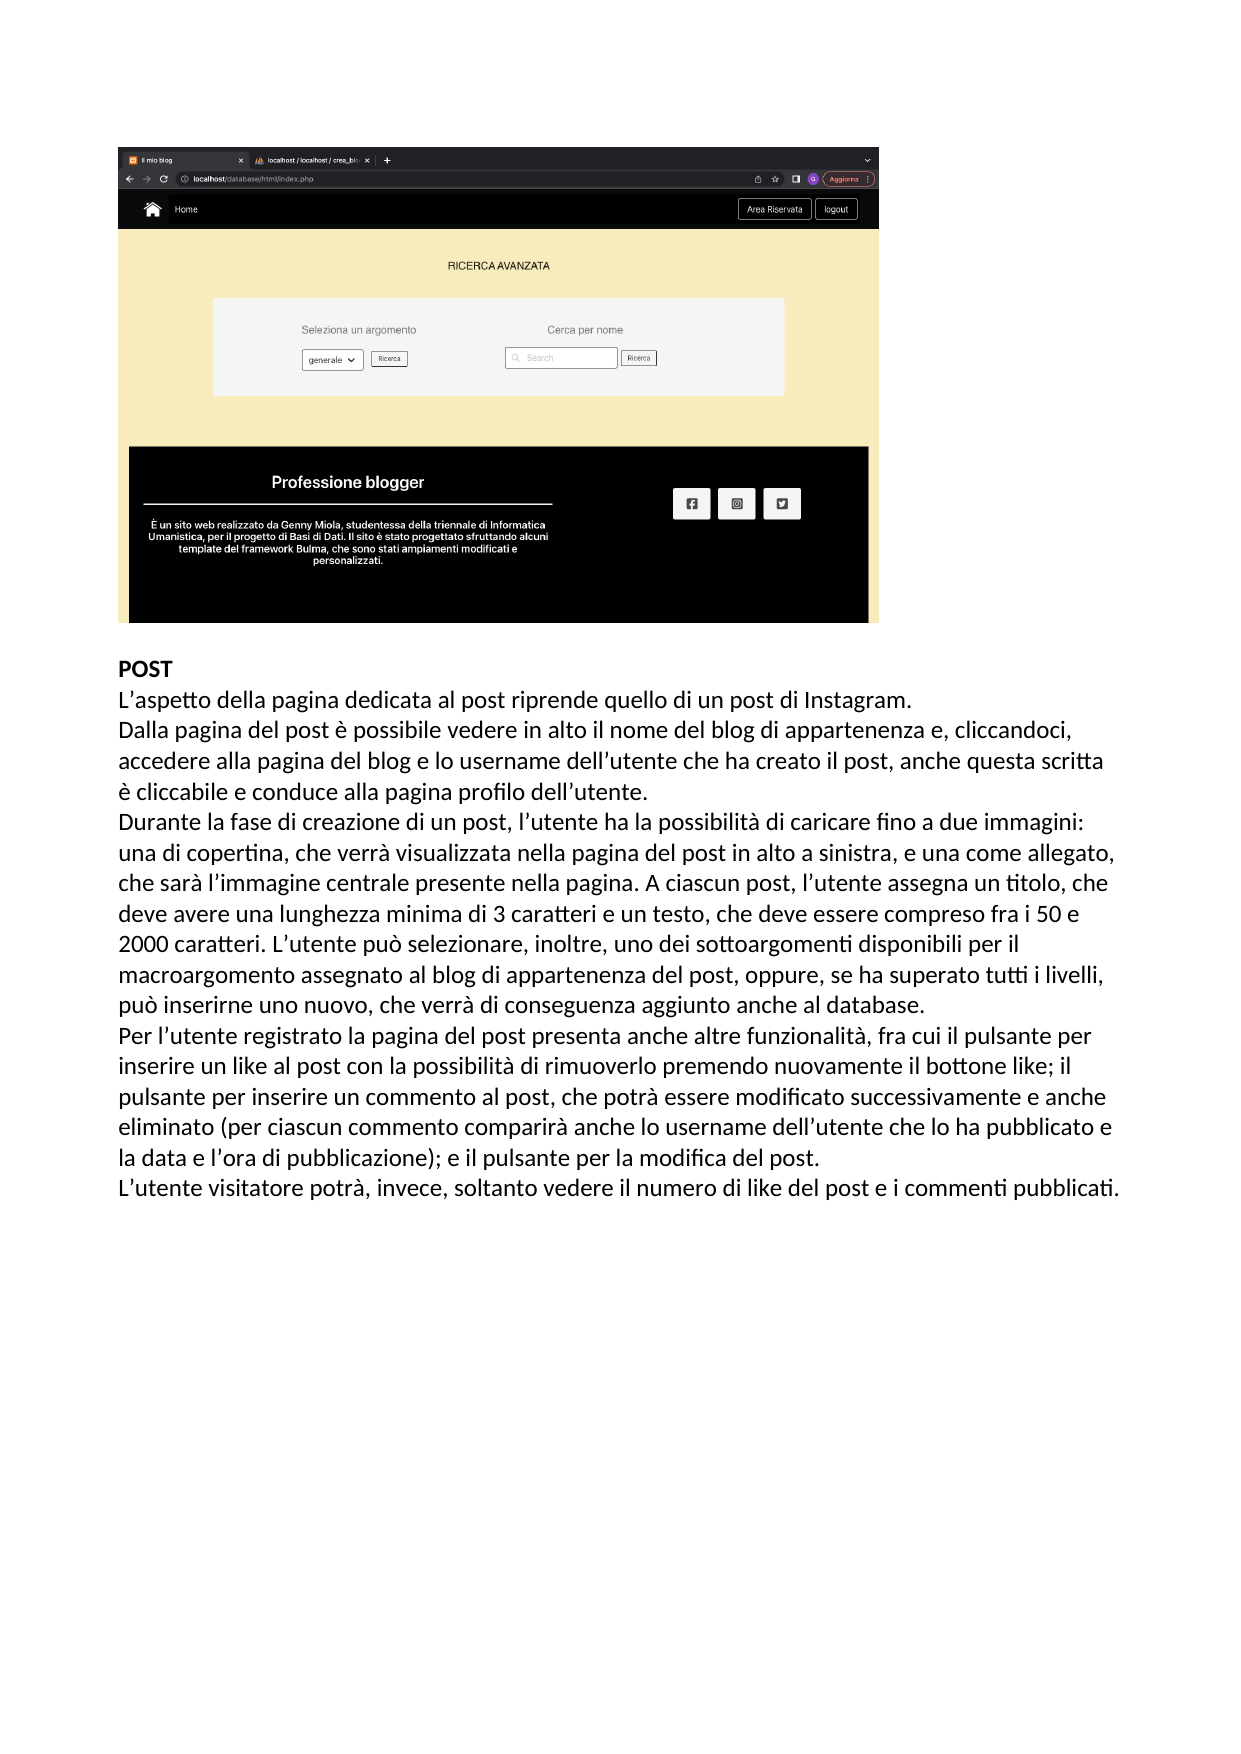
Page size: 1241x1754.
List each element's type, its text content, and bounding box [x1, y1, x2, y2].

picture [118, 147, 879, 623]
text Durante la fase di creazione di un post, l’utente ha la possibilità di caricare fino a due immagini: una di copertina, che verrà visualizzata nella pagina del post in alto a sinistra, e una come allegato, che sarà l’immagine centrale presente nella pagina. A ciascun post, l’utente assegna un titolo, che deve avere una lunghezza minima di 3 caratteri e un testo, che deve essere compreso fra i 50 e 2000 caratteri. L’utente può selezionare, inoltre, uno dei sottoargomenti disponibili per il macroargomento assegnato al blog di appartenenza del post, oppure, se ha superato tutti i livelli, può inserirne uno nuovo, che verrà di conseguenza aggiunto anche al database. [118, 806, 1122, 1020]
text POST [118, 653, 1122, 684]
text L’utente visitatore potrà, invece, soltanto vedere il numero di like del post e i commenti pubblicati. [118, 1172, 1122, 1203]
text Per l’utente registrato la pagina del post presenta anche altre funzionalità, fra cui il pulsante per inserire un like al post con la possibilità di rimuoverlo premendo nuovamente il bottone like; il pulsante per inserire un commento al post, che potrà essere modificato successivamente e anche eliminato (per ciascun commento comparirà anche lo username dell’utente che lo ha pubblicato e la data e l’ora di pubblicazione); e il pulsante per la modifica del post. [118, 1020, 1122, 1172]
text Dalla pagina del post è possibile vedere in alto il nome del blog di appartenenza e, cliccandoci, accedere alla pagina del blog e lo username dell’utente che ha creato il post, anche questa scritta è cliccabile e conduce alla pagina profilo dell’utente. [118, 714, 1122, 806]
text L’aspetto della pagina dedicata al post riprende quello di un post di Instagram. [118, 684, 1122, 714]
